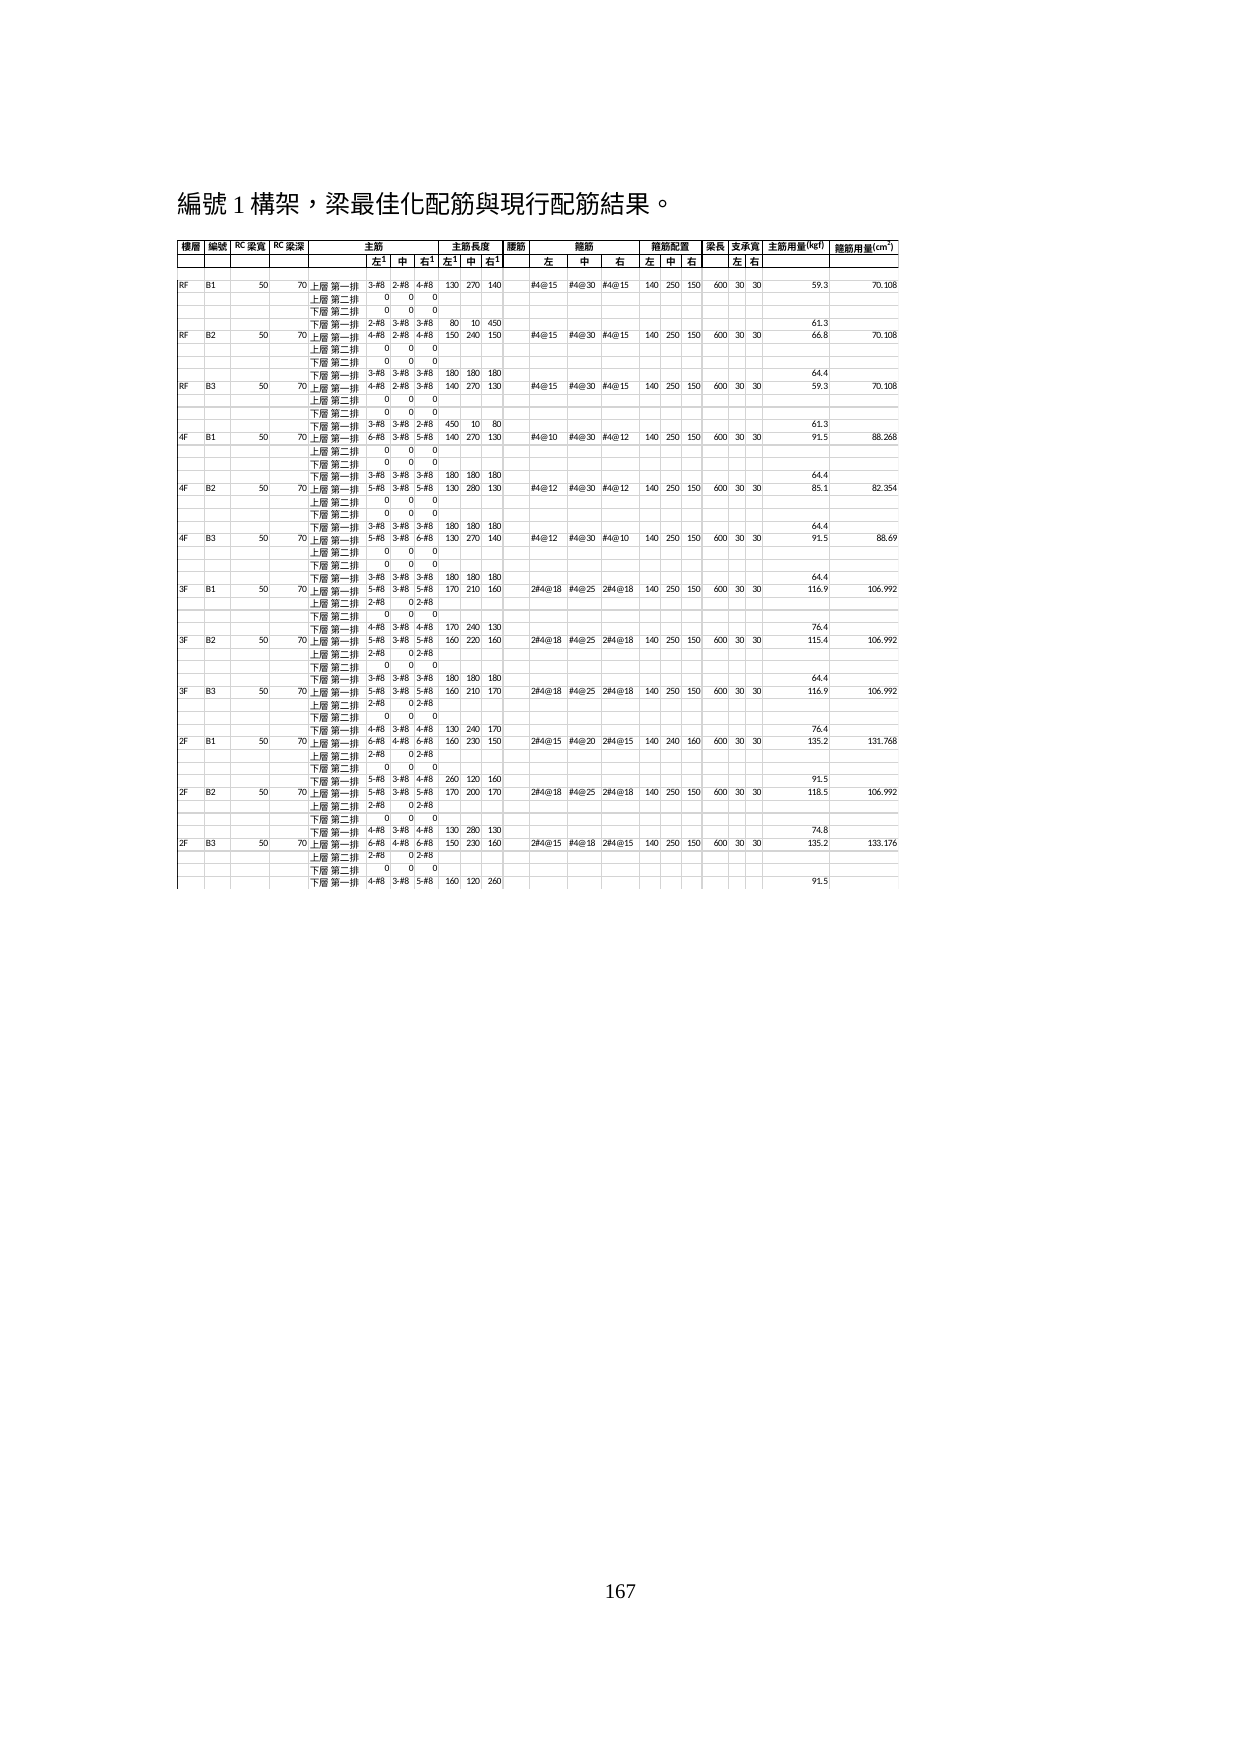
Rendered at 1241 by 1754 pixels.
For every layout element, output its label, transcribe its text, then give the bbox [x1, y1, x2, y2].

text 編號1構架，梁最佳化配筋與現行配筋結果。 [177, 184, 1063, 222]
